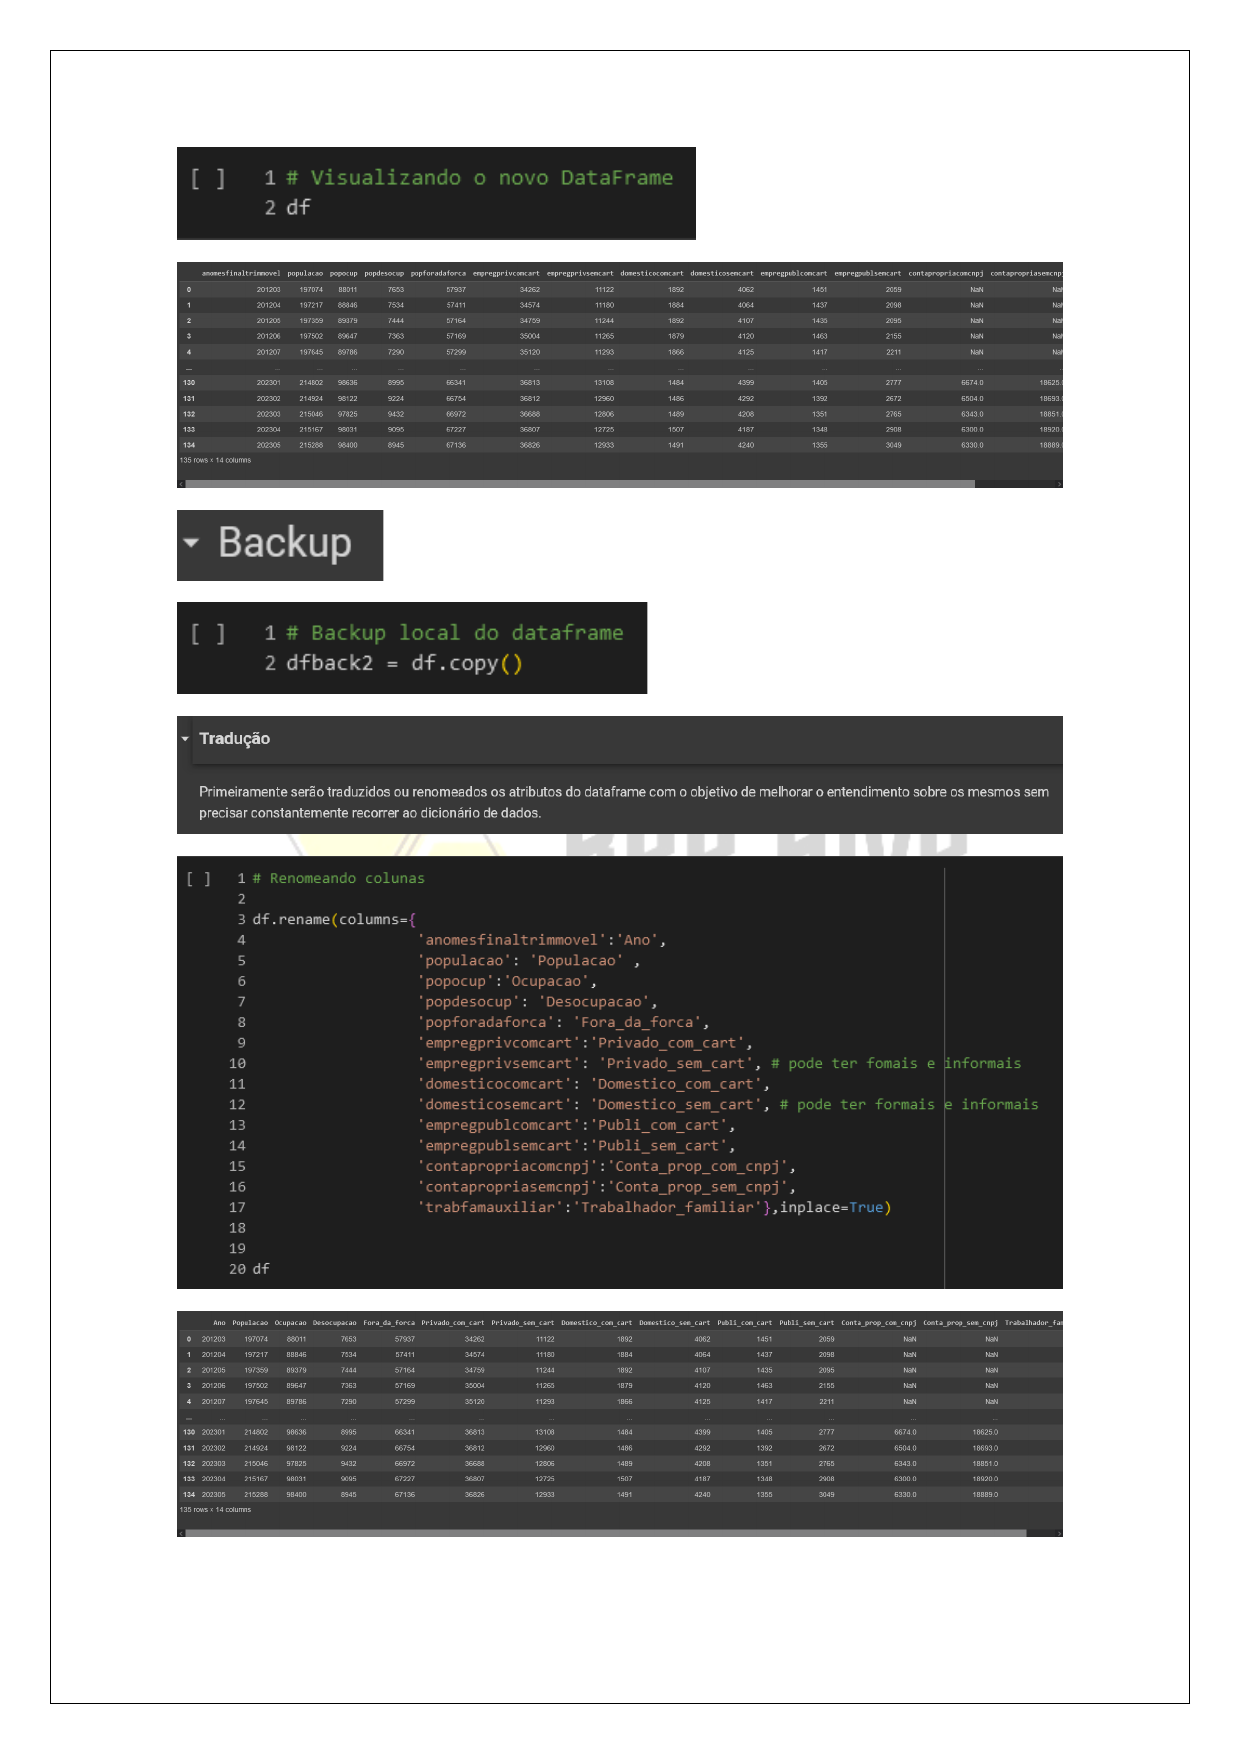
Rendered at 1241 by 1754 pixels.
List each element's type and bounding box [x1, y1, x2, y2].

picture [177, 510, 384, 581]
picture [177, 1311, 1063, 1537]
picture [177, 147, 696, 240]
picture [177, 602, 648, 694]
picture [177, 856, 1063, 1289]
picture [177, 262, 1063, 488]
picture [177, 716, 1063, 834]
